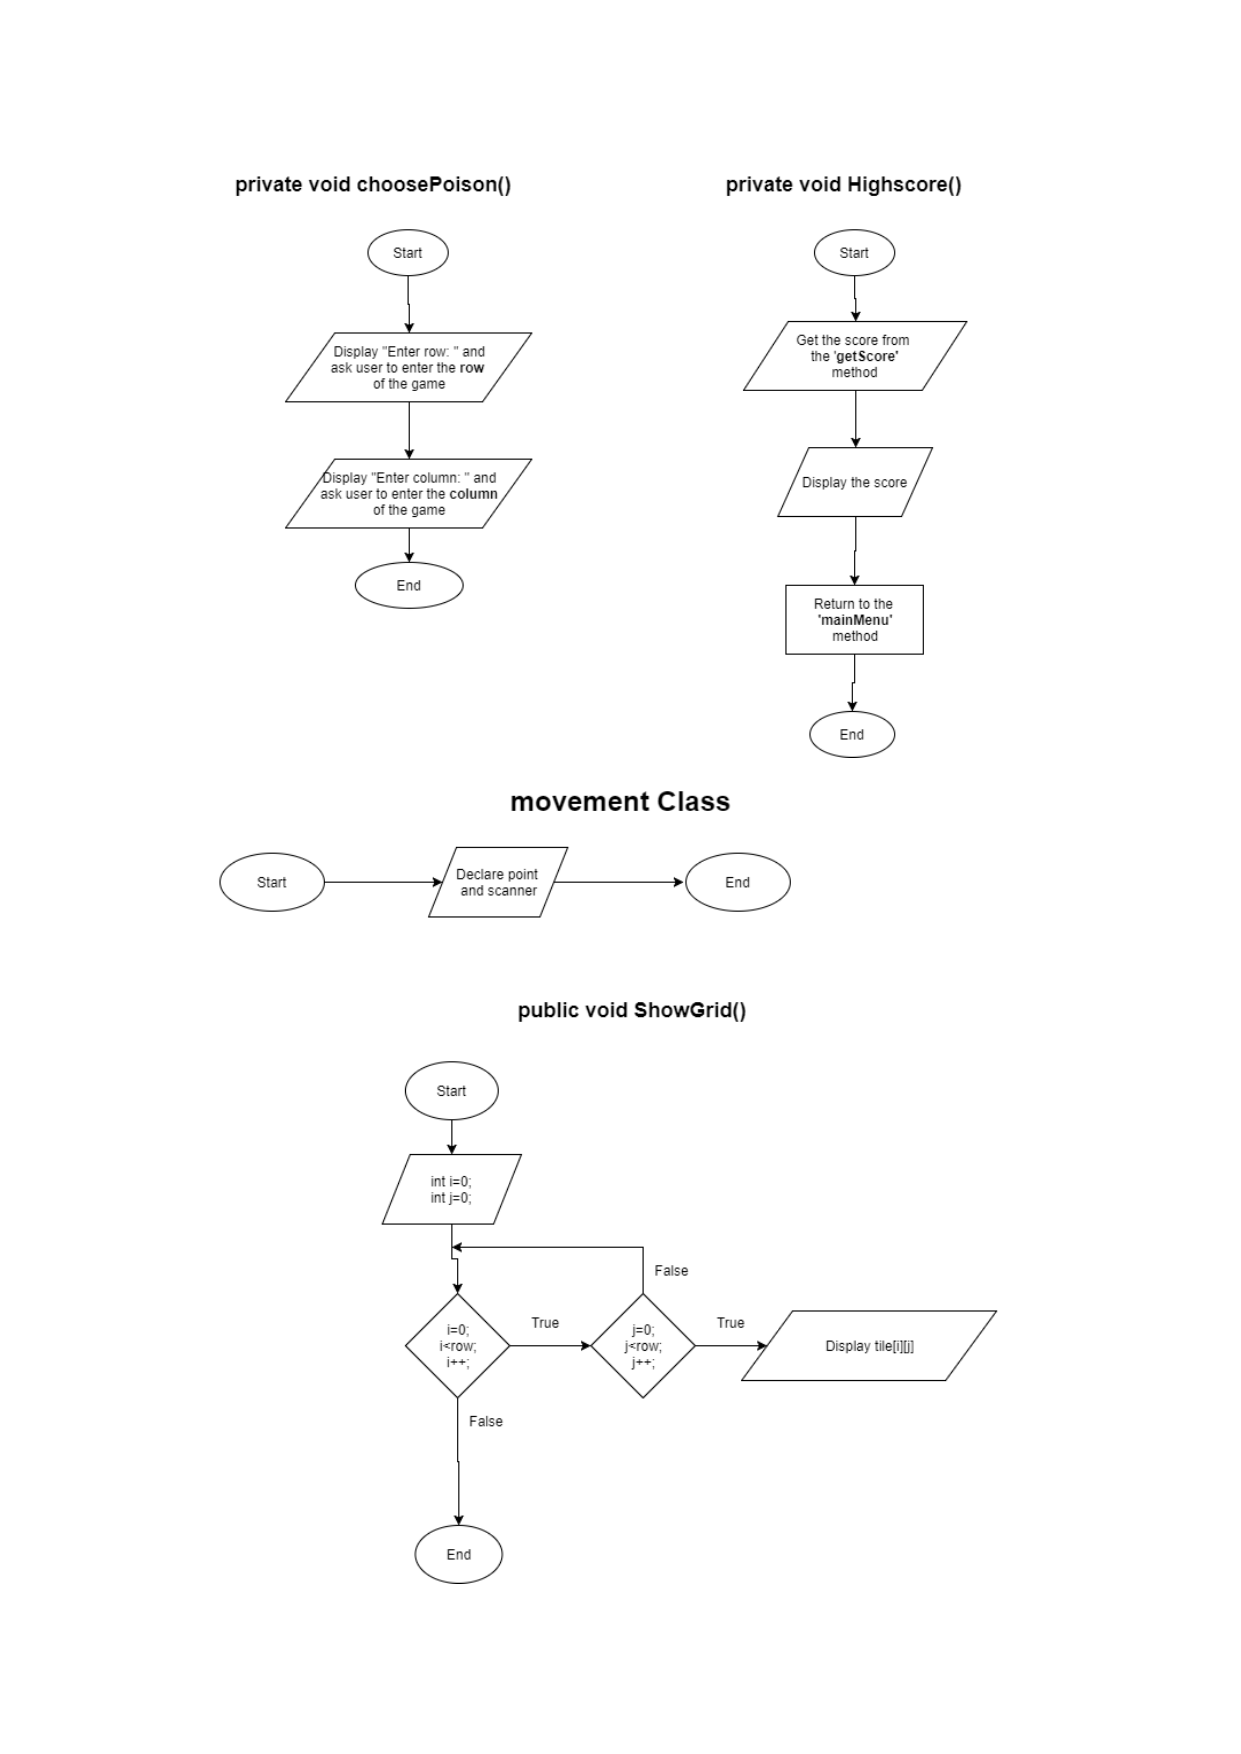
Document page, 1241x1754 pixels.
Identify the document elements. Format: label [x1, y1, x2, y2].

picture [150, 149, 1090, 758]
